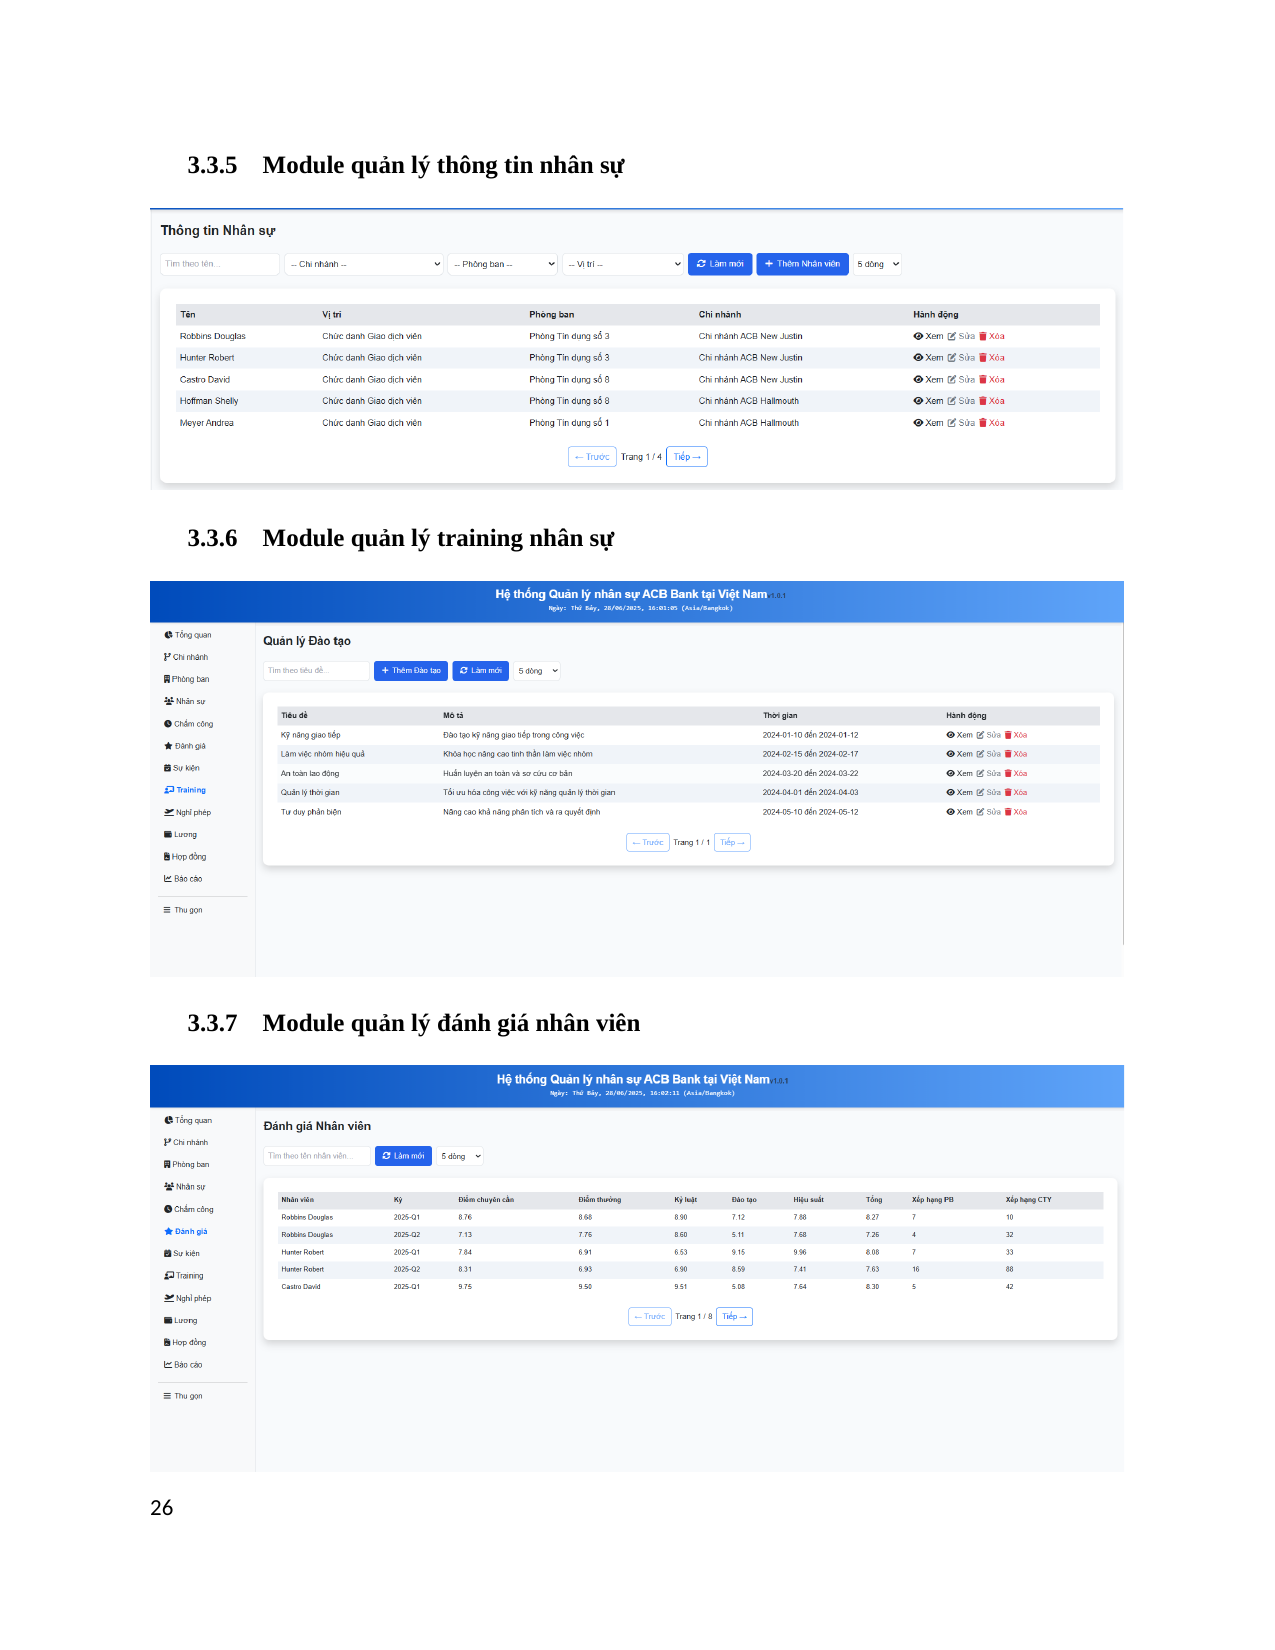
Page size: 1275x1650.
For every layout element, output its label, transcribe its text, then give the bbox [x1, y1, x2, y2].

picture [150, 208, 1124, 490]
subtitle Module quản lý đánh giá nhân viên [187, 1008, 1125, 1036]
subtitle Module quản lý thông tin nhân sự [187, 150, 1125, 179]
subtitle Module quản lý training nhân sự [187, 523, 1125, 552]
picture [150, 581, 1124, 977]
picture [150, 1065, 1125, 1472]
